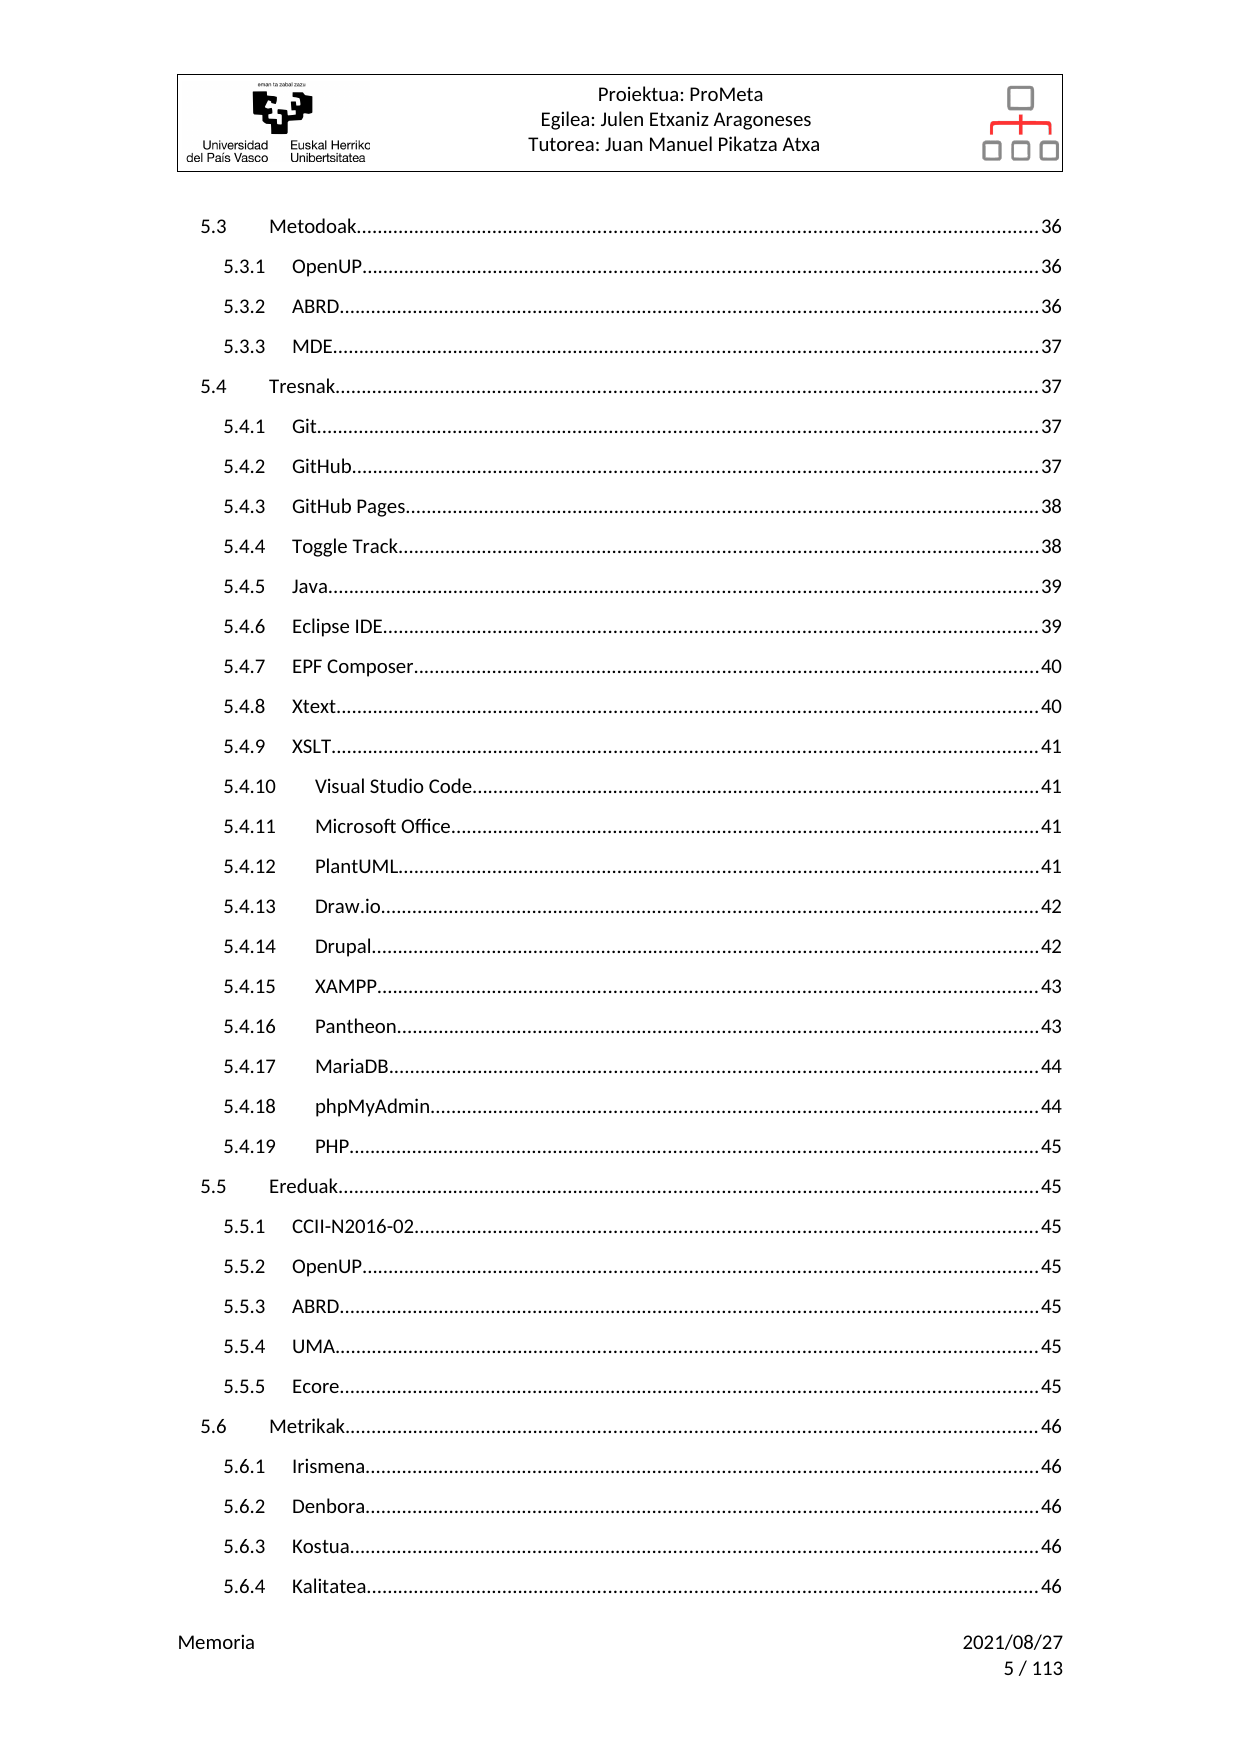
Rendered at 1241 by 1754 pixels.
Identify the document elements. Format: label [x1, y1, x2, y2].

picture [182, 81, 370, 162]
picture [978, 80, 1060, 162]
